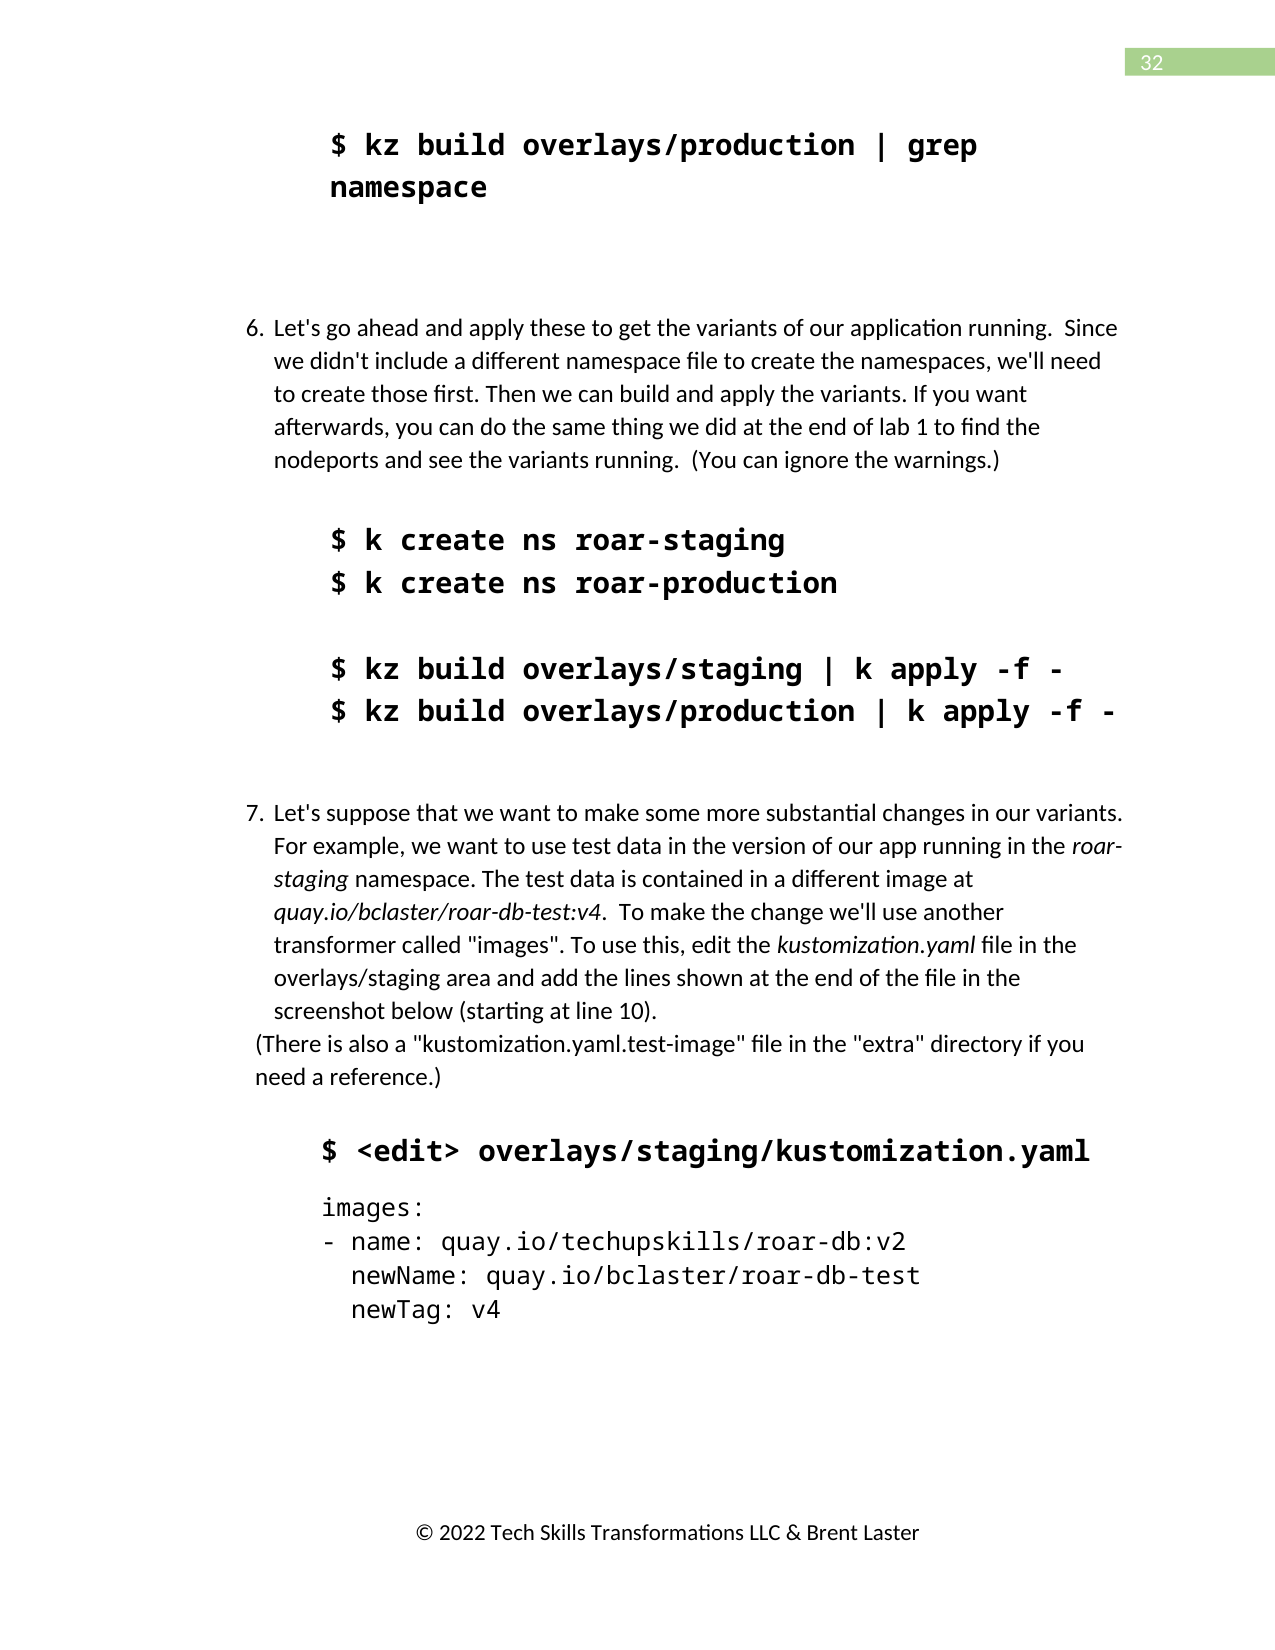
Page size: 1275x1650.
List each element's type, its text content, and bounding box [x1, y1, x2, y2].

list (There is also a "kustomization.yaml.test-image" file in the "extra" directory if you need a reference.) [255, 1028, 1125, 1091]
list $ kz build overlays/production | grep namespace [330, 124, 1125, 206]
text newTag: v4 [321, 1292, 1125, 1326]
list Let's go ahead and apply these to get the variants of our application running. Since we didn't include a different namespace file to create the namespaces, we'll need to create those first. Then we can build and apply the variants. If you want afterwards, you can do the same thing we did at the end of lab 1 to find the nodeports and see the variants running. (You can ignore the warnings.) [246, 312, 1125, 474]
text ﻿images: [321, 1189, 1125, 1223]
list $ <edit> overlays/staging/kustomization.yaml [321, 1130, 1125, 1169]
list $ k create ns roar-production [330, 562, 1125, 602]
text newName: quay.io/bclaster/roar-db-test [321, 1257, 1125, 1292]
list $ k create ns roar-staging [330, 519, 1125, 559]
text - name: quay.io/techupskills/roar-db:v2 [321, 1223, 1125, 1257]
list Let's suppose that we want to make some more substantial changes in our variants. For example, we want to use test data in the version of our app running in the roar-staging namespace. The test data is contained in a different image at quay.io/bclaster/roar-db-test:v4. To make the change we'll use another transformer called "images". To use this, edit the kustomization.yaml file in the overlays/staging area and add the lines shown at the end of the file in the screenshot below (starting at line 10). [246, 797, 1125, 1026]
list $ kz build overlays/staging | k apply -f - [330, 648, 1125, 688]
list $ kz build overlays/production | k apply -f - [330, 691, 1125, 730]
